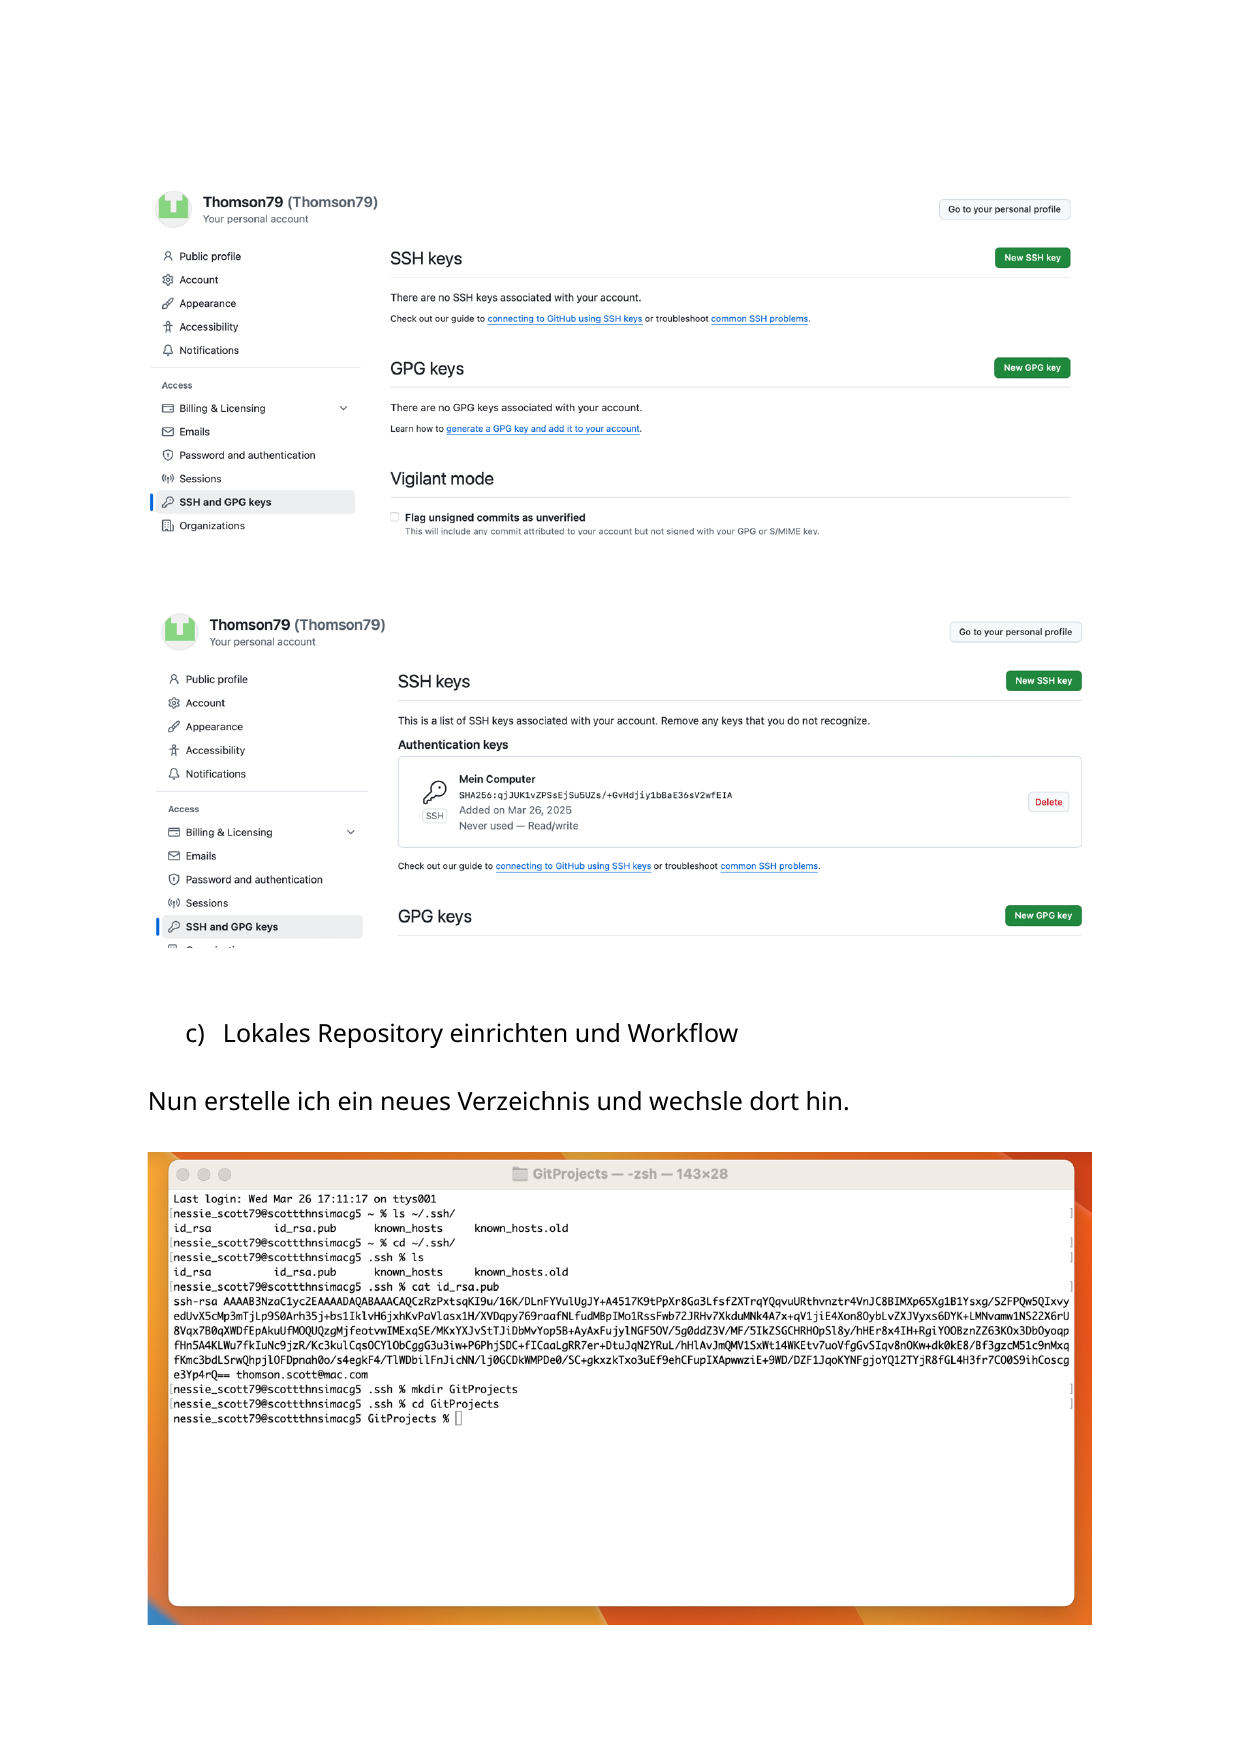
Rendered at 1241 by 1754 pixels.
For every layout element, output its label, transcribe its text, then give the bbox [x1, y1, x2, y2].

picture [147, 1152, 1092, 1625]
picture [147, 181, 1092, 535]
list Lokales Repository einrichten und Workflow [185, 1016, 1093, 1050]
text Nun erstelle ich ein neues Verzeichnis und wechsle dort hin. [148, 1084, 1093, 1118]
picture [147, 602, 1092, 948]
